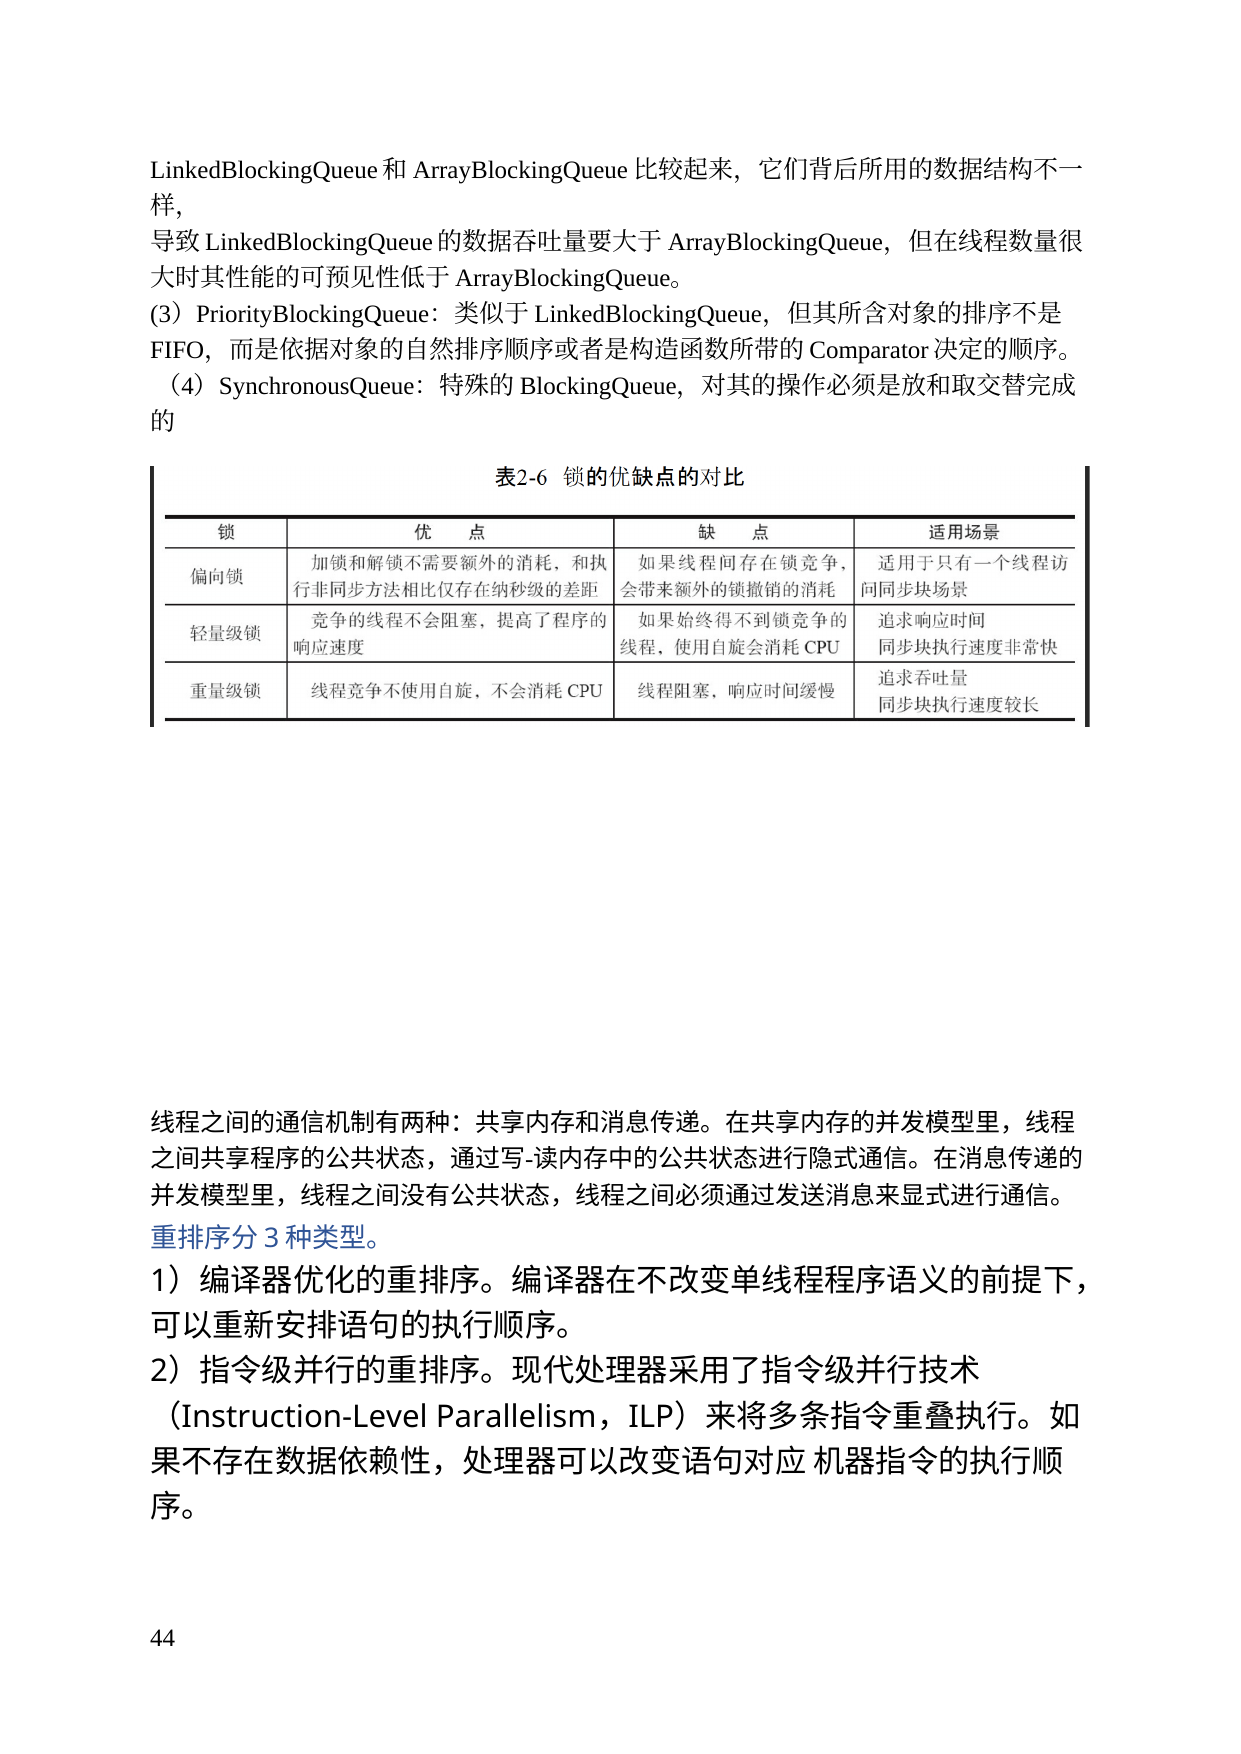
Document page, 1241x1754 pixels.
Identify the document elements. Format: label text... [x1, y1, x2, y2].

subtitle 重排序分3种类型。 [150, 1216, 1090, 1255]
picture [150, 466, 1090, 727]
text 导致LinkedBlockingQueue的数据吞吐量要大于ArrayBlockingQueue，但在线程数量很大时其性能的可预见性低于ArrayBlockingQueue。 [150, 222, 1090, 294]
text (3）PriorityBlockingQueue：类似于LinkedBlockingQueue，但其所含对象的排序不是FIFO，而是依据对象的自然排序顺序或者是构造函数所带的Comparator决定的顺序。 [150, 294, 1090, 366]
text 2）指令级并行的重排序。现代处理器采用了指令级并行技术（Instruction-Level Parallelism，ILP）来将多条指令重叠执行。如果不存在数据依赖性，处理器可以改变语句对应 机器指令的执行顺序。 [150, 1346, 1090, 1527]
text LinkedBlockingQueue和ArrayBlockingQueue比较起来，它们背后所用的数据结构不一样， [150, 150, 1090, 222]
text 1）编译器优化的重排序。编译器在不改变单线程程序语义的前提下，可以重新安排语句的执行顺序。 [150, 1255, 1090, 1346]
text 线程之间的通信机制有两种：共享内存和消息传递。在共享内存的并发模型里，线程之间共享程序的公共状态，通过写-读内存中的公共状态进行隐式通信。在消息传递的并发模型里，线程之间没有公共状态，线程之间必须通过发送消息来显式进行通信。 [150, 1103, 1090, 1211]
text （4）SynchronousQueue：特殊的BlockingQueue，对其的操作必须是放和取交替完成的 [150, 366, 1090, 437]
